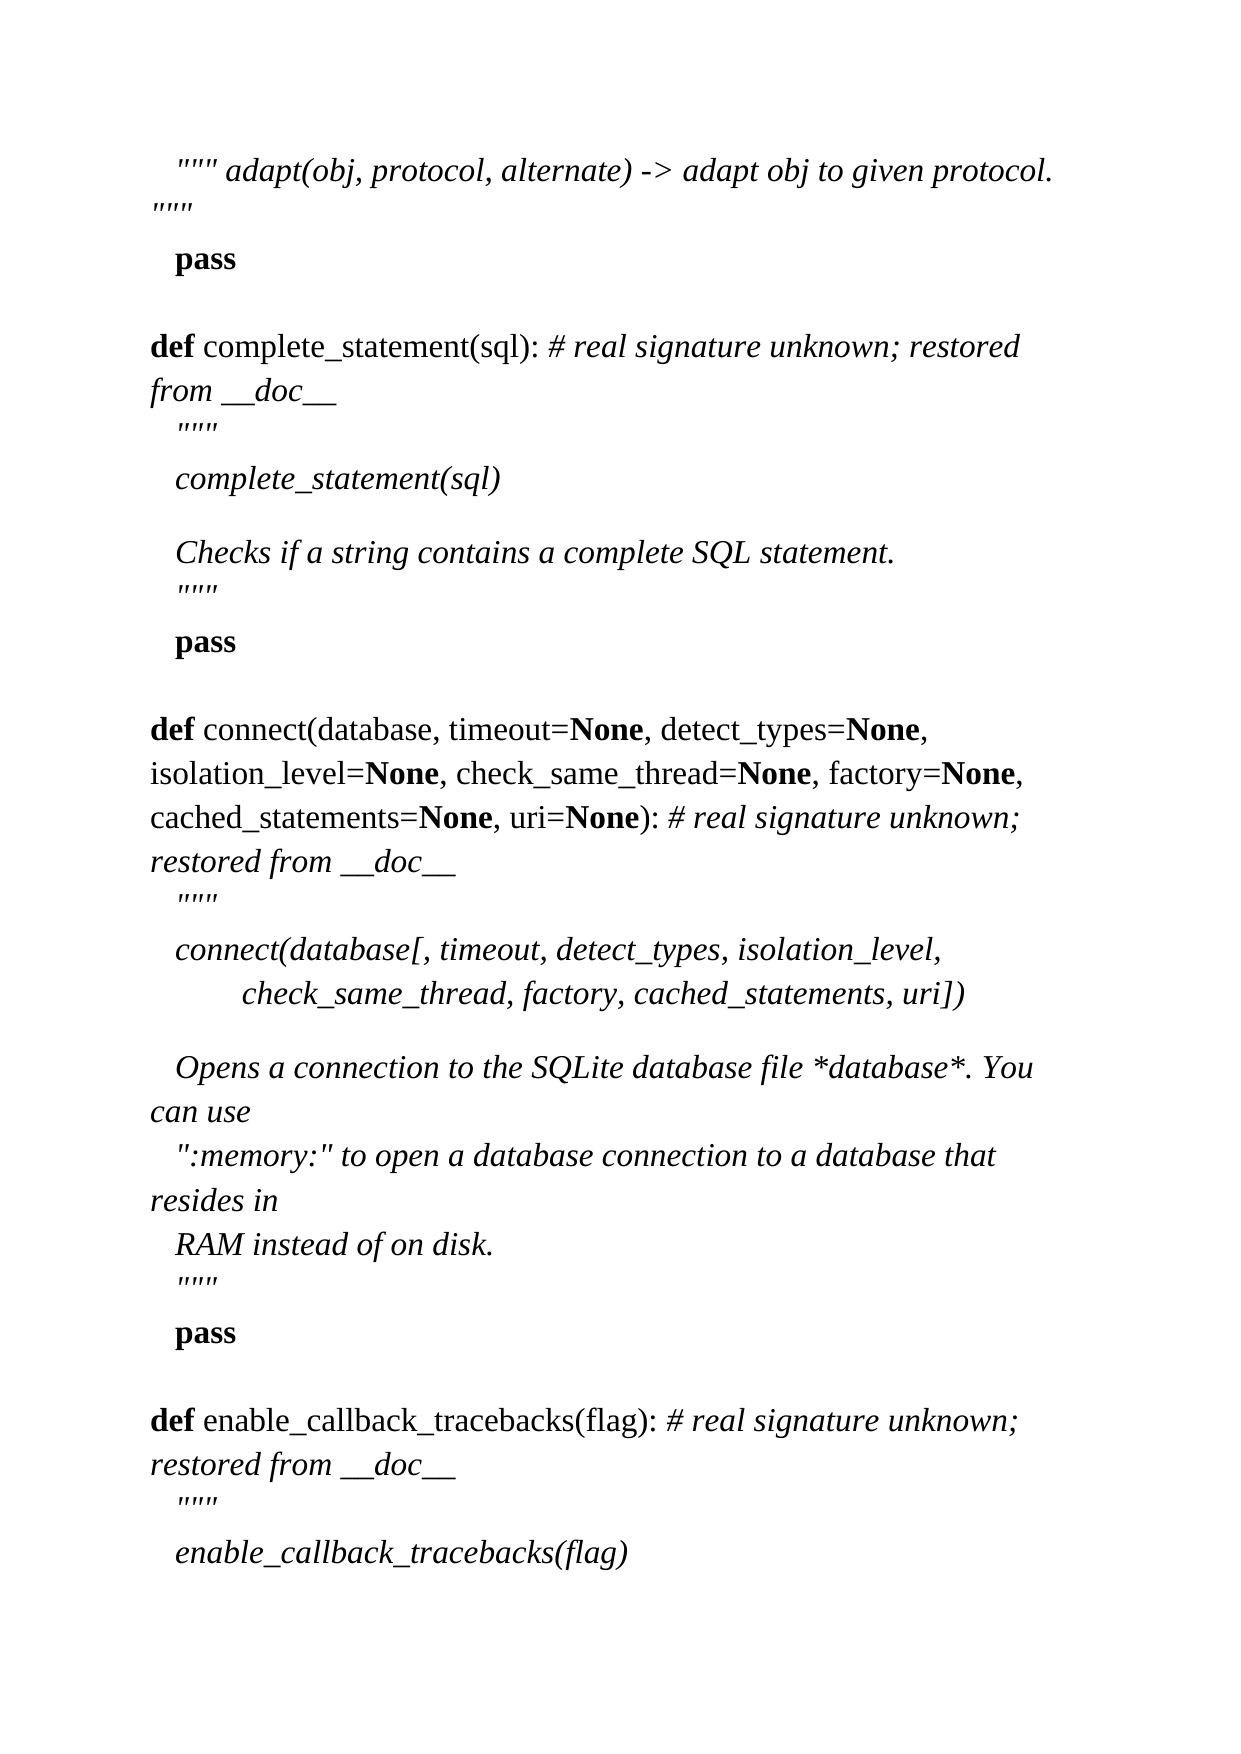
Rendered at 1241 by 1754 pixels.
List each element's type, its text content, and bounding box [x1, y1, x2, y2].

text """ [150, 1488, 1090, 1527]
text Checks if a string contains a complete SQL statement. [150, 533, 1090, 571]
text pass [150, 238, 1090, 276]
text """ [150, 577, 1090, 615]
text RAM instead of on disk. [150, 1224, 1090, 1262]
text Opens a connection to the SQLite database file *database*. You can use [150, 1048, 1090, 1130]
text check_same_thread, factory, cached_statements, uri]) [150, 973, 1090, 1012]
text def connect(database, timeout=None, detect_types=None, isolation_level=None, check_same_thread=None, factory=None, cached_statements=None, uri=None): # real signature unknown; restored from __doc__ [150, 709, 1090, 879]
text """ [150, 1268, 1090, 1306]
text """ [150, 414, 1090, 453]
text def complete_statement(sql): # real signature unknown; restored from __doc__ [150, 326, 1090, 409]
text pass [150, 621, 1090, 659]
text def enable_callback_tracebacks(flag): # real signature unknown; restored from __doc__ [150, 1400, 1090, 1482]
text ":memory:" to open a database connection to a database that resides in [150, 1136, 1090, 1218]
text complete_statement(sql) [150, 458, 1090, 497]
text """ adapt(obj, protocol, alternate) -> adapt obj to given protocol. """ [150, 150, 1090, 232]
text pass [150, 1312, 1090, 1350]
text enable_callback_tracebacks(flag) [150, 1532, 1090, 1571]
text """ [150, 885, 1090, 923]
text connect(database[, timeout, detect_types, isolation_level, [150, 929, 1090, 968]
